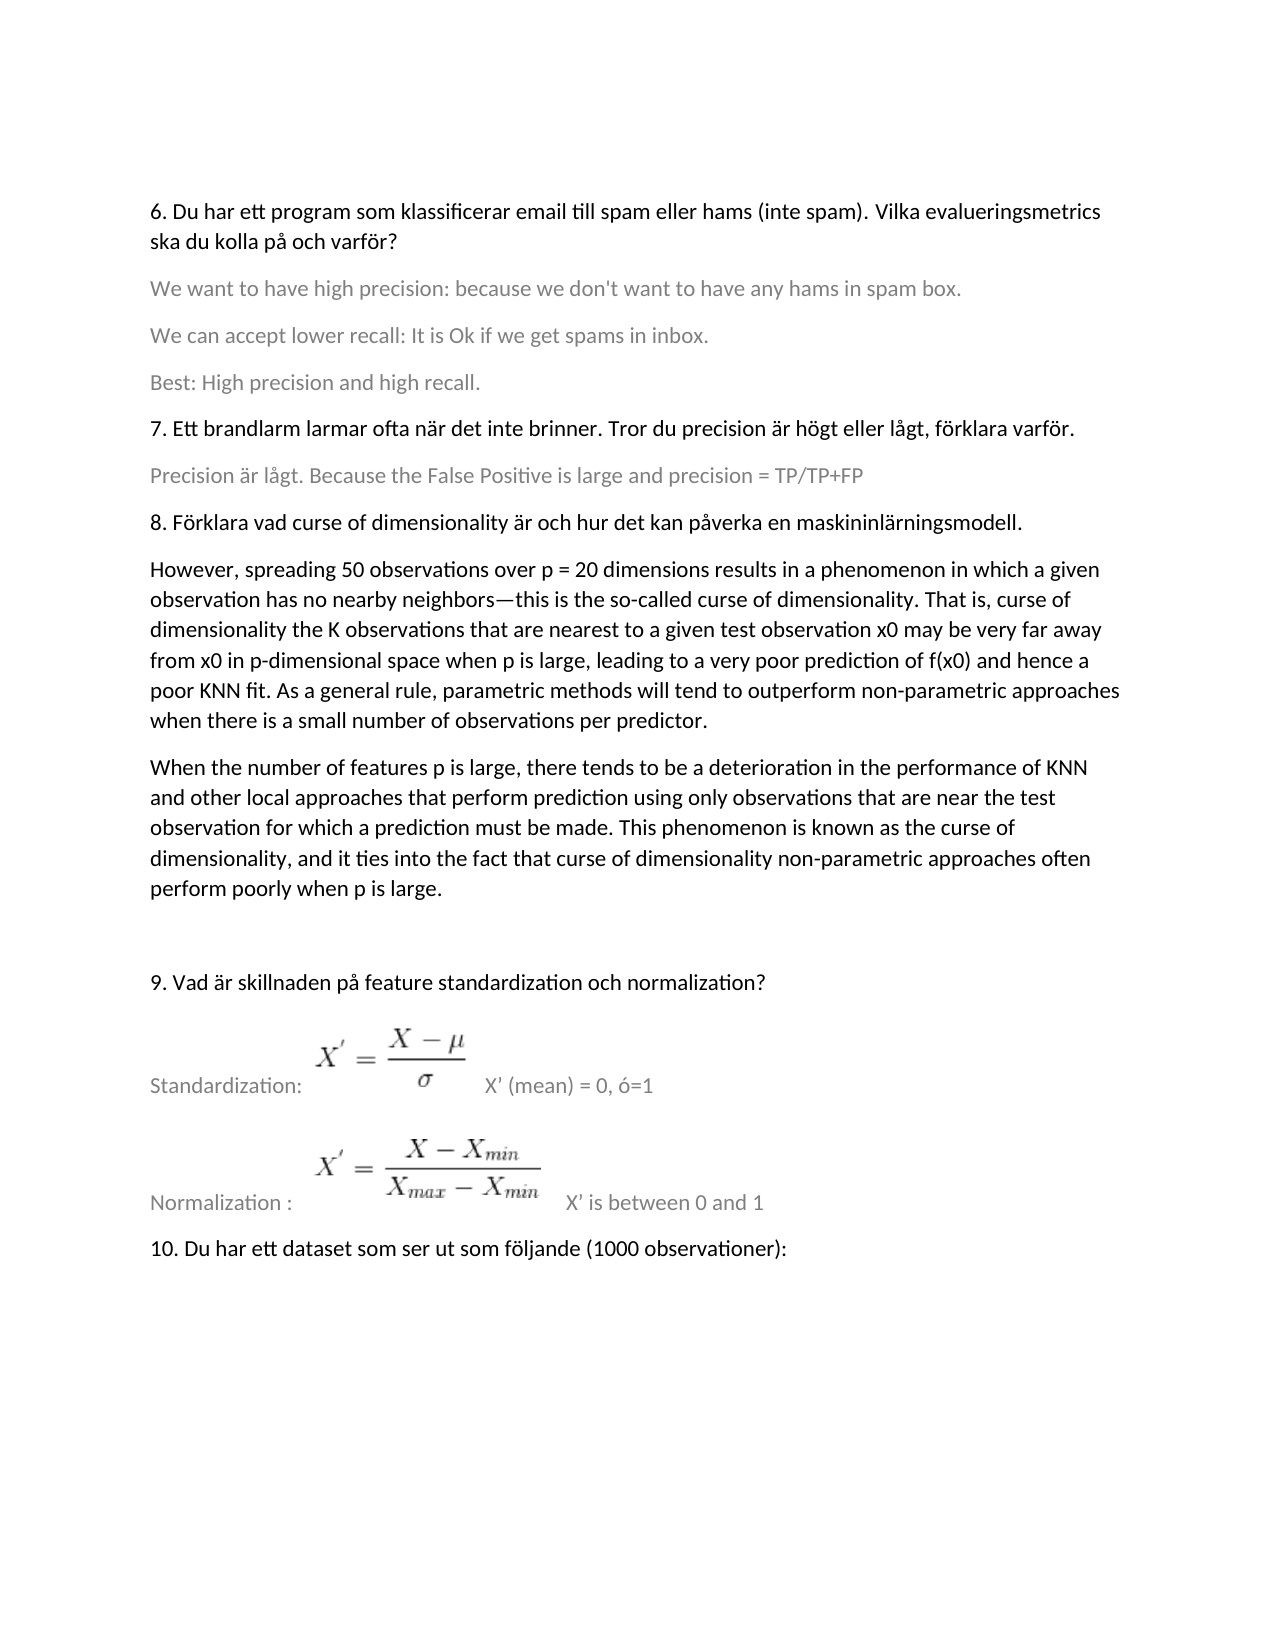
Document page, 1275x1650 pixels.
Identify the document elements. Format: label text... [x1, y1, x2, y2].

text 9. Vad är skillnaden på feature standardization och normalization? [150, 968, 1125, 996]
text 6. Du har ett program som klassificerar email till spam eller hams (inte spam). Vilka evalueringsmetrics ska du kolla på och varför? [150, 197, 1125, 255]
picture [298, 1118, 561, 1210]
text We want to have high precision: because we don't want to have any hams in spam box. [150, 274, 1125, 302]
text However, spreading 50 observations over p = 20 dimensions results in a phenomenon in which a given observation has no nearby neighbors—this is the so-called curse of dimensionality. That is, curse of dimensionality the K observations that are nearest to a given test observation x0 may be very far away from x0 in p-dimensional space when p is large, leading to a very poor prediction of f(x0) and hence a poor KNN fit. As a general rule, parametric methods will tend to outperform non-parametric approaches when there is a small number of observations per predictor. [150, 555, 1125, 734]
text Precision är lågt. Because the False Positive is large and precision = TP/TP+FP [150, 461, 1125, 489]
text Standardization: X’ (mean) = 0, ó=1 [150, 1014, 1125, 1099]
text Best: High precision and high recall. [150, 368, 1125, 396]
text 10. Du har ett dataset som ser ut som följande (1000 observationer): [150, 1234, 1125, 1263]
text When the number of features p is large, there tends to be a deterioration in the performance of KNN and other local approaches that perform prediction using only observations that are near the test observation for which a prediction must be made. This phenomenon is known as the curse of dimensionality, and it ties into the fact that curse of dimensionality non-parametric approaches often perform poorly when p is large. [150, 753, 1125, 902]
text We can accept lower recall: It is Ok if we get spams in inbox. [150, 321, 1125, 349]
text 7. Ett brandlarm larmar ofta när det inte brinner. Tror du precision är högt eller lågt, förklara varför. [150, 414, 1125, 443]
picture [307, 1014, 480, 1094]
text 8. Förklara vad curse of dimensionality är och hur det kan påverka en maskininlärningsmodell. [150, 508, 1125, 536]
